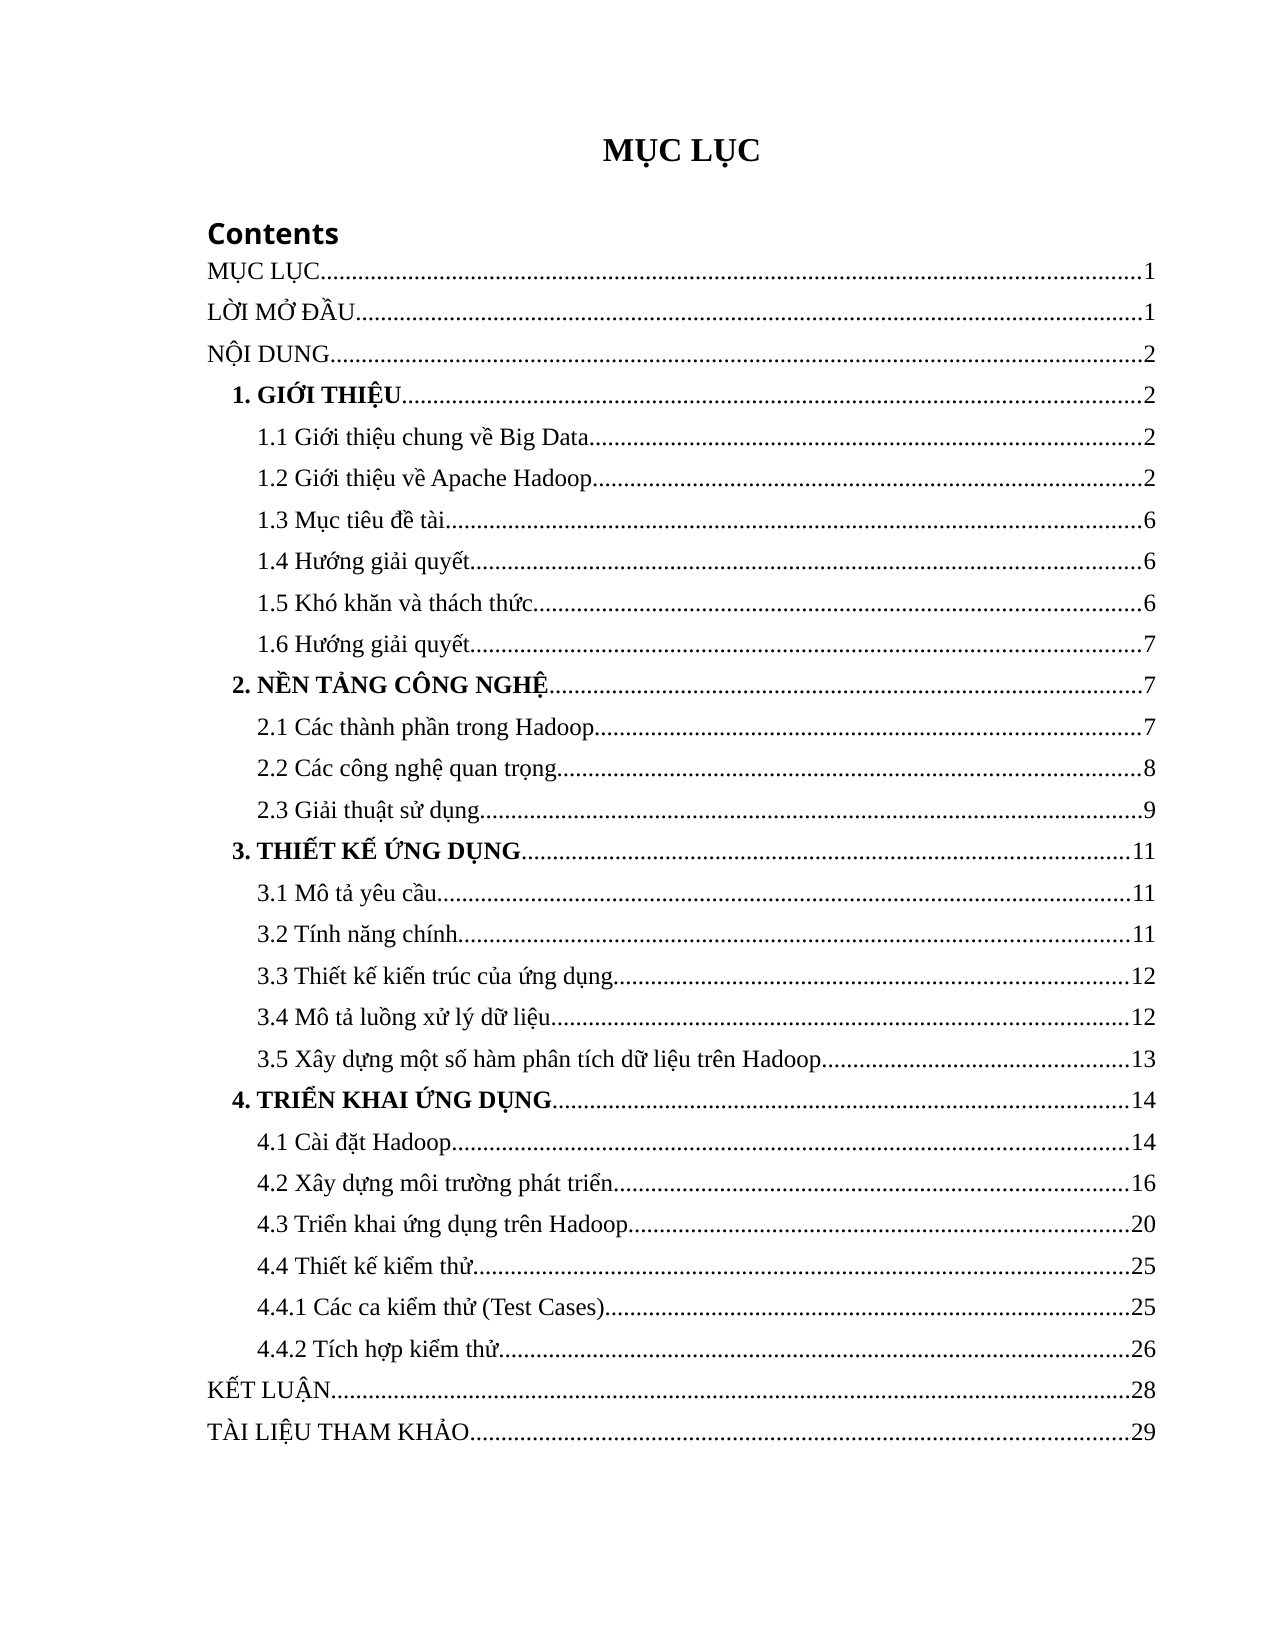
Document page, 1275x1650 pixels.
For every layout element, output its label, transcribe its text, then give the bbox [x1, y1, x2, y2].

text MỤC LỤC [207, 131, 1157, 169]
